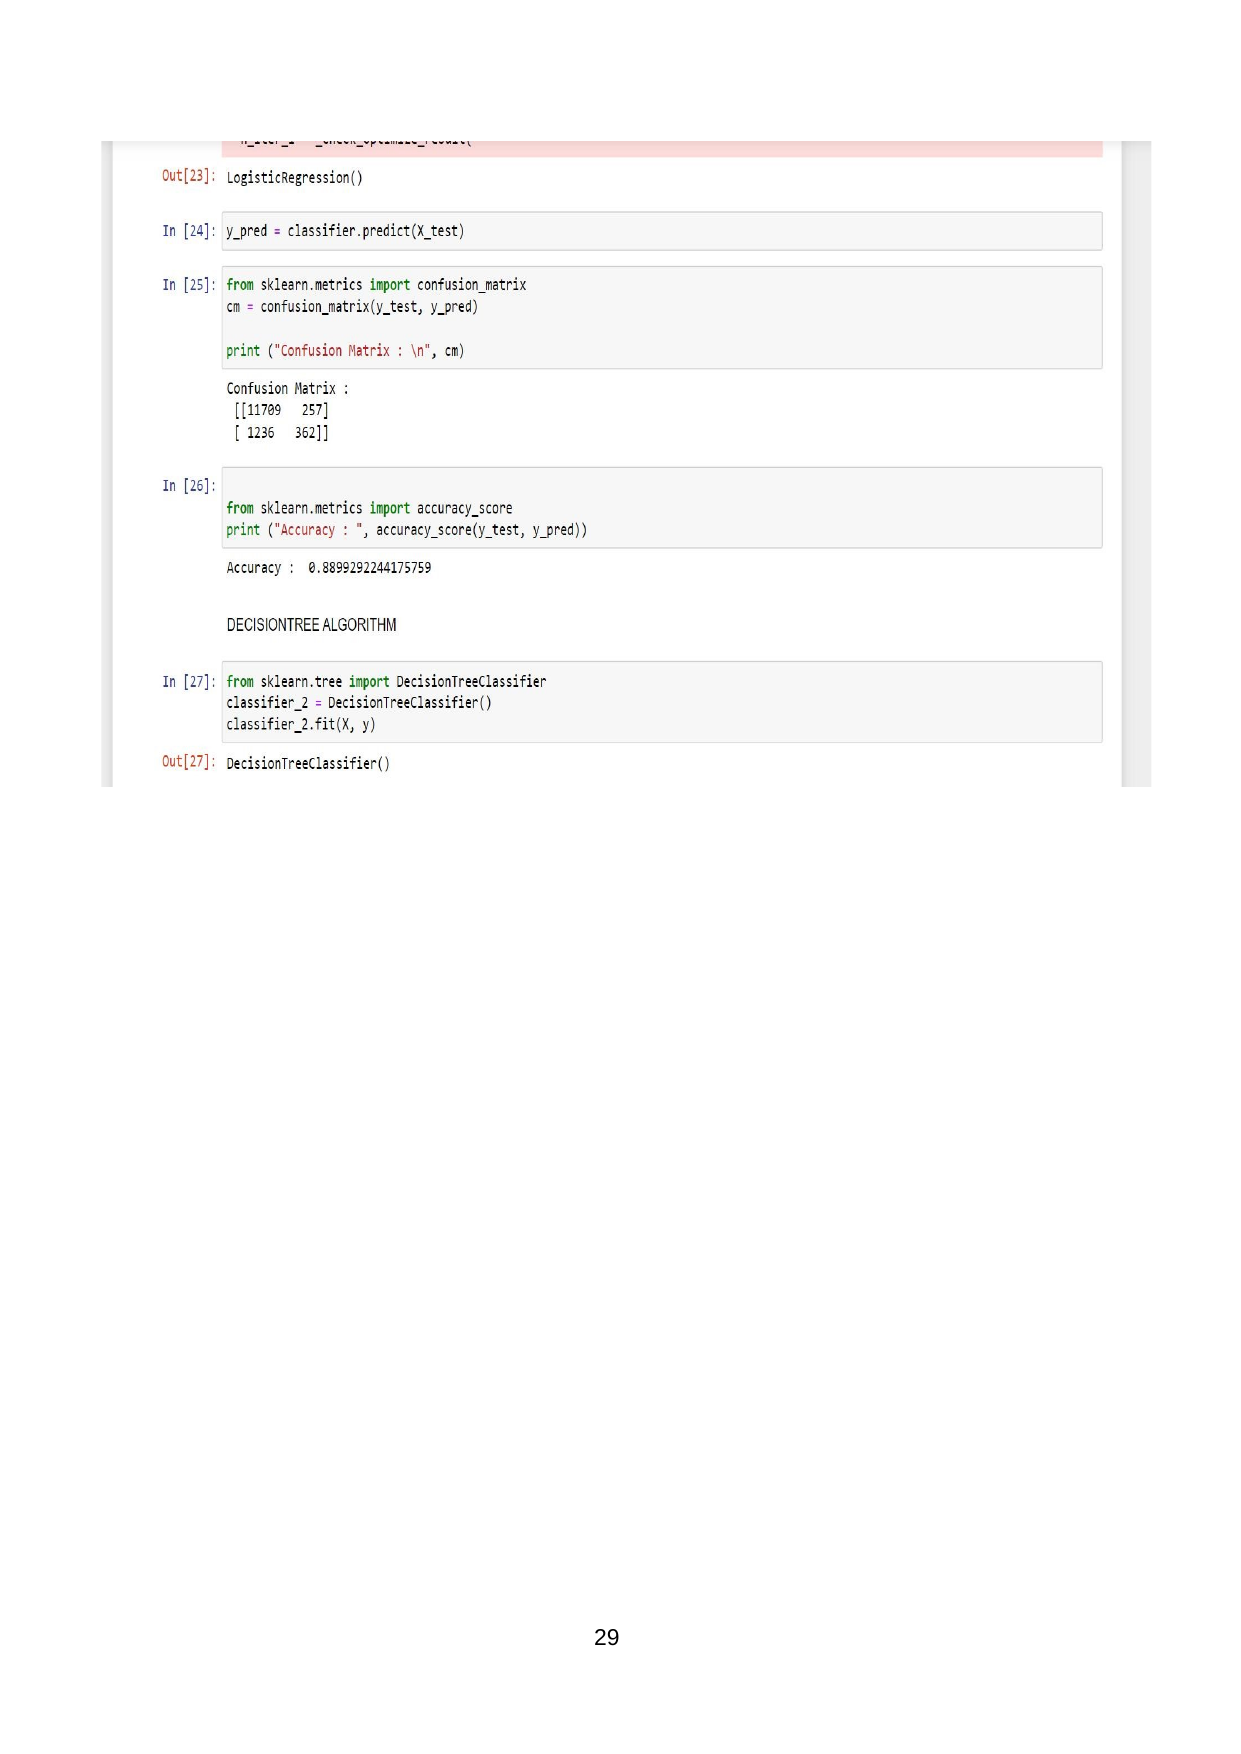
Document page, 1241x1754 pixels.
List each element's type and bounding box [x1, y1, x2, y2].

picture [101, 141, 1152, 787]
